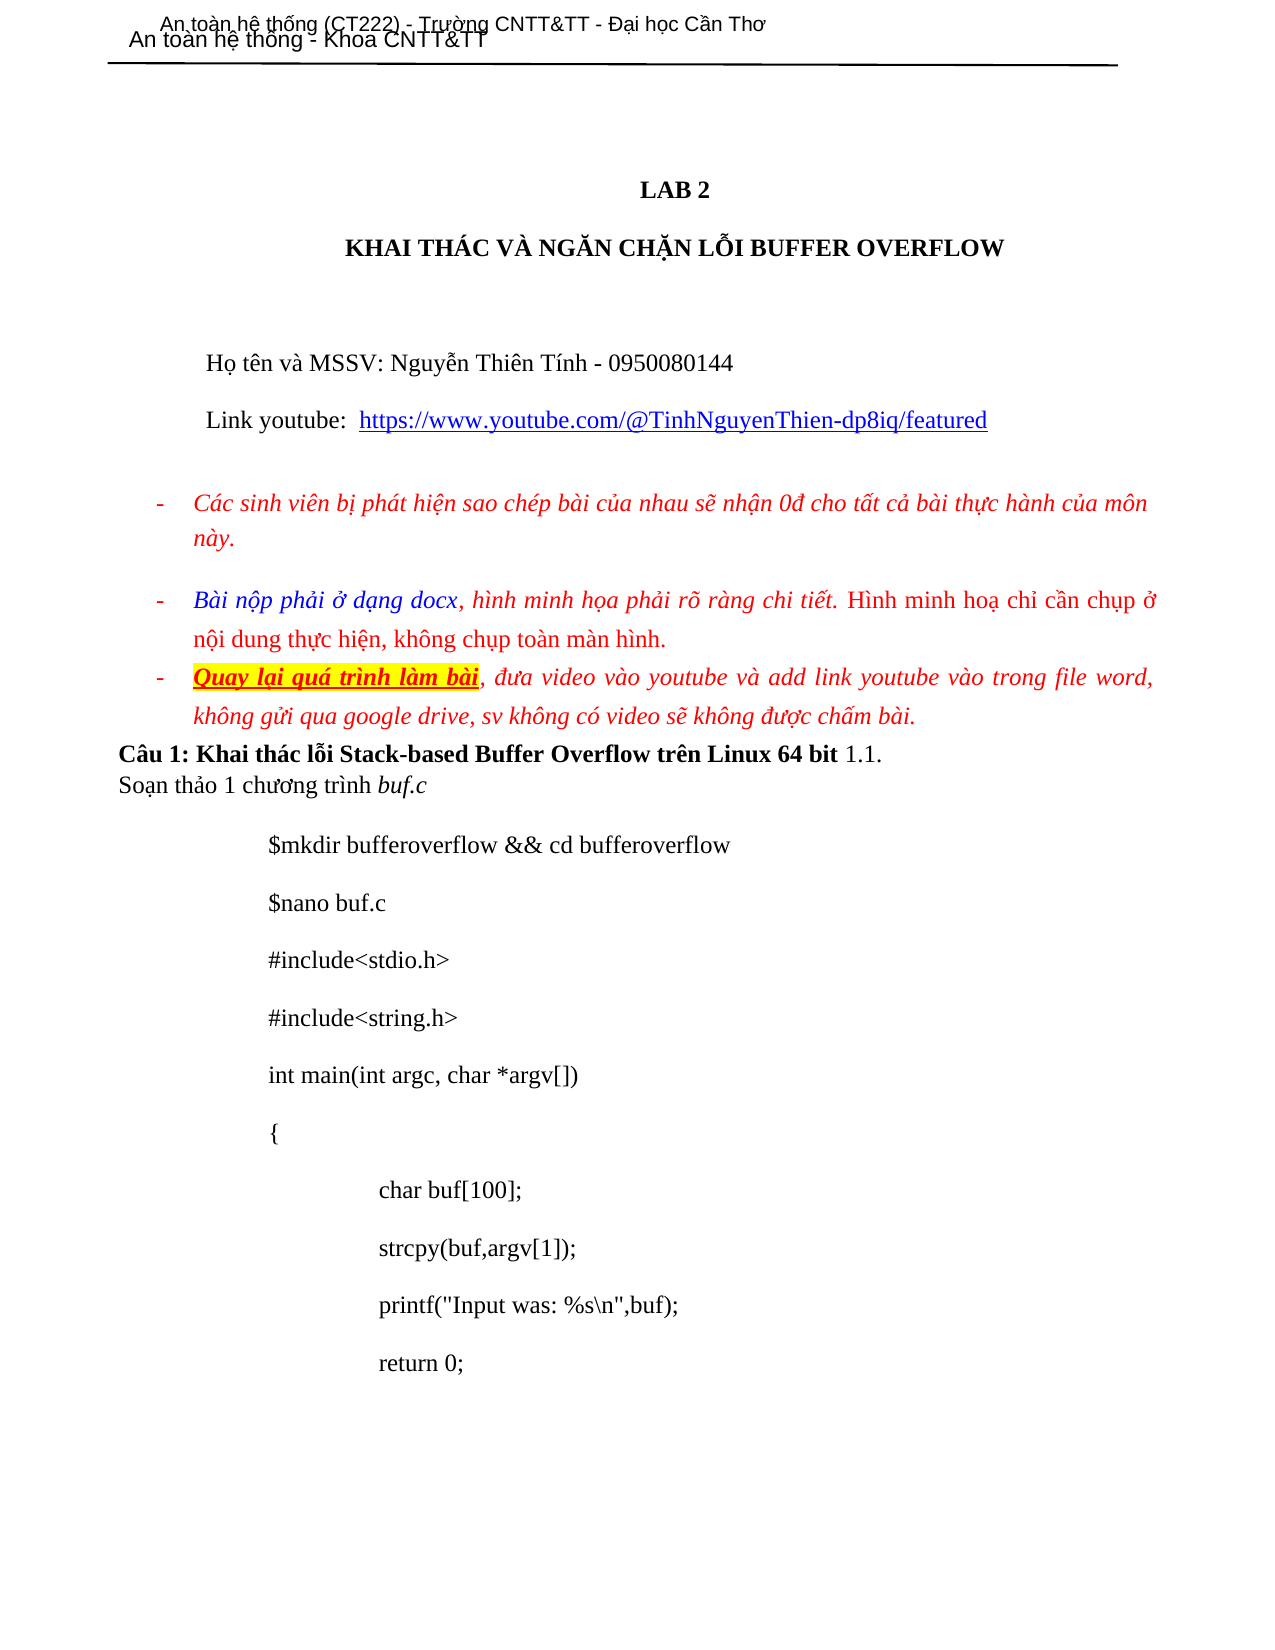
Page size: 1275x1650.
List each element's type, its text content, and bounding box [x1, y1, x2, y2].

text int main(int argc, char *argv[]) [268, 1061, 1157, 1089]
text Link youtube: https://www.youtube.com/@TinhNguyenThien-dp8iq/featured [206, 406, 1157, 434]
text KHAI THÁC VÀ NGĂN CHẶN LỖI BUFFER OVERFLOW [118, 233, 1232, 262]
text Họ tên và MSSV: Nguyễn Thiên Tính - 0950080144 [206, 348, 1157, 377]
text $mkdir bufferoverflow && cd bufferoverflow [268, 831, 1157, 859]
list Quay lại quá trình làm bài, đưa video vào youtube và add link youtube vào trong file word, không gửi qua google drive, sv không có video sẽ không được chấm bài. [156, 662, 1157, 730]
list Bài nộp phải ở dạng docx, hình minh họa phải rõ ràng chi tiết. Hình minh hoạ chỉ cần chụp ở nội dung thực hiện, không chụp toàn màn hình. [156, 586, 1157, 653]
text $nano buf.c [268, 888, 1157, 917]
text #include<string.h> [268, 1003, 1157, 1032]
text LAB 2 [118, 176, 1232, 204]
text #include<stdio.h> [268, 946, 1157, 974]
text Câu 1: Khai thác lỗi Stack-based Buffer Overflow trên Linux 64 bit 1.1. Soạn thảo 1 chương trình buf.c [118, 739, 896, 799]
list Các sinh viên bị phát hiện sao chép bài của nhau sẽ nhận 0đ cho tất cả bài thực hành của môn này. [156, 488, 1153, 551]
text return 0; [378, 1348, 1157, 1377]
text { [268, 1118, 1157, 1147]
text strcpy(buf,argv[1]); [378, 1233, 1157, 1262]
text printf("Input was: %s\n",buf); [378, 1291, 1157, 1319]
text char buf[100]; [378, 1176, 1157, 1204]
